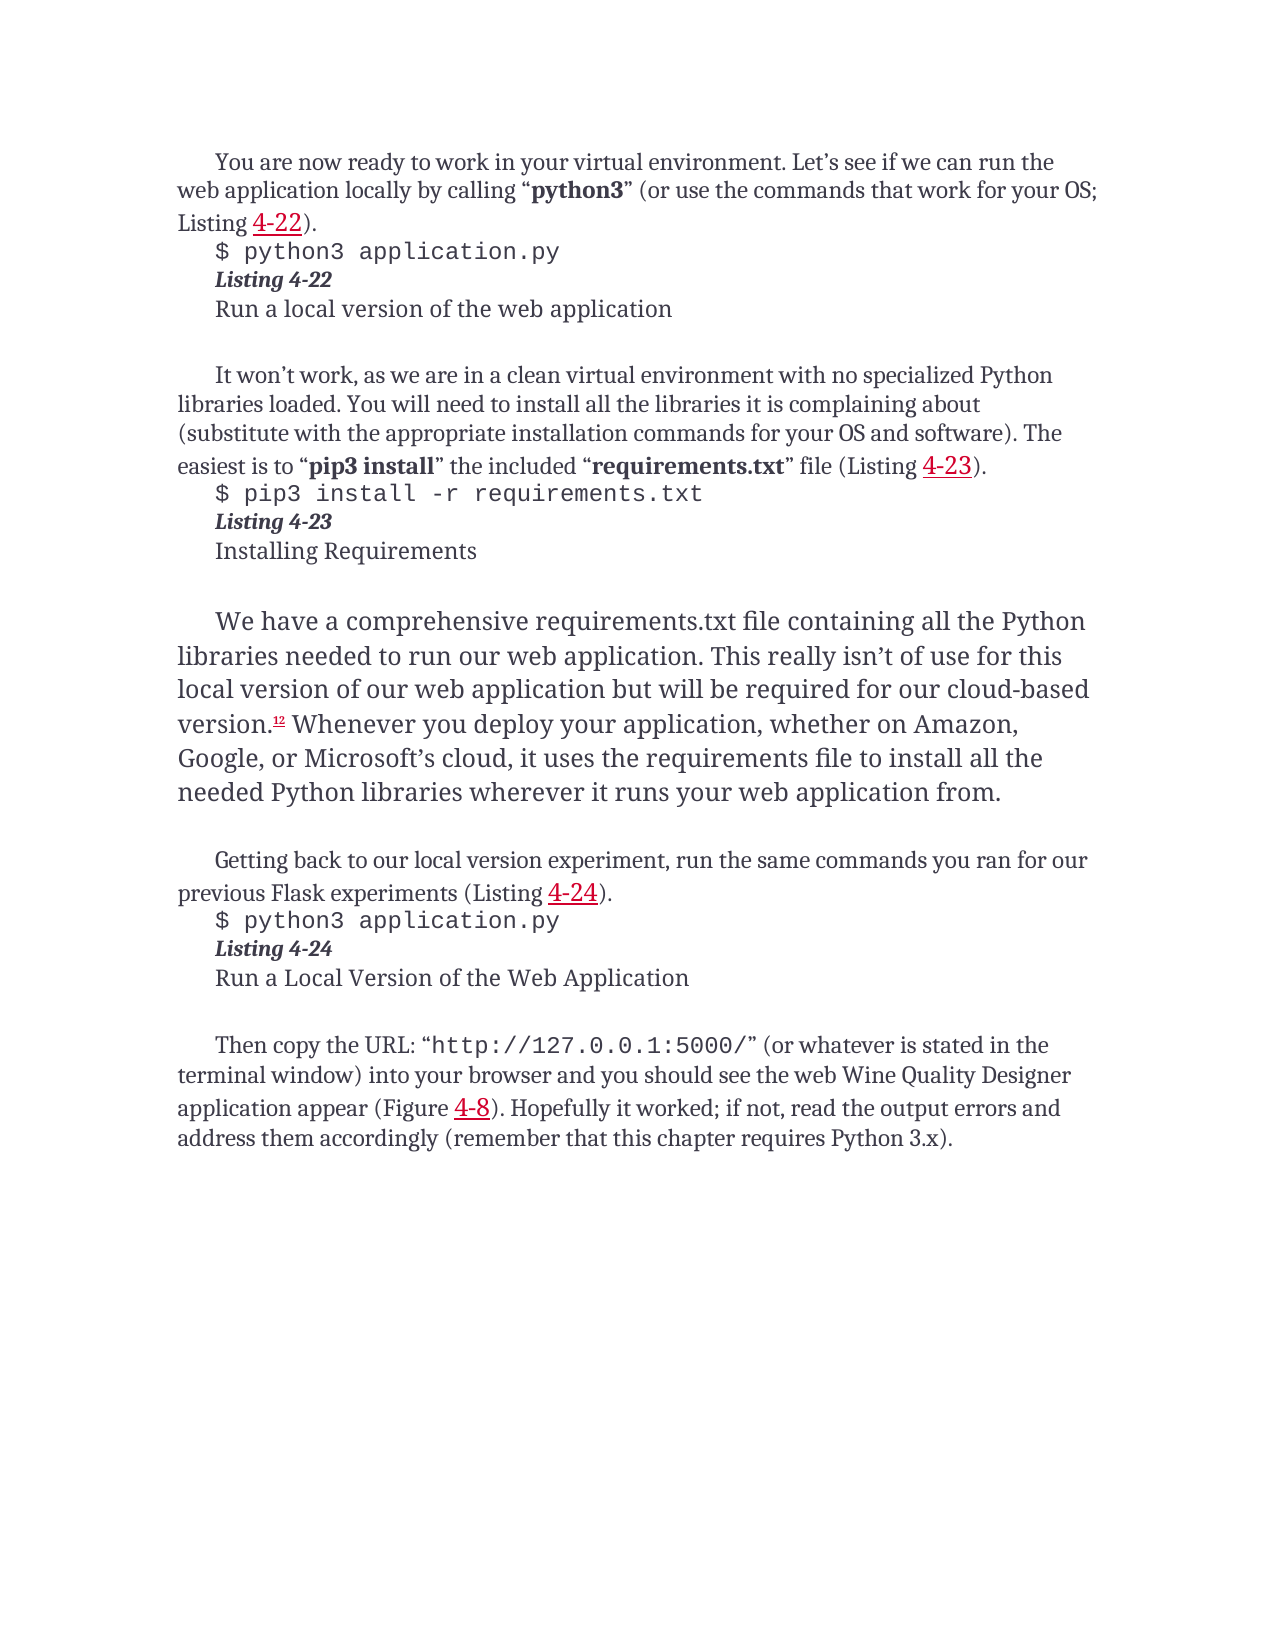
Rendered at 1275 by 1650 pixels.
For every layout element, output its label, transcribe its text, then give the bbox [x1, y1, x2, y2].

text Listing 4-22 [177, 266, 1098, 293]
text We have a comprehensive requirements.txt file containing all the Python libraries needed to run our web application. This really isn’t of use for this local version of our web application but will be required for our cloud-based version.12 Whenever you deploy your application, whether on Amazon, Google, or Microsoft’s cloud, it uses the requirements file to install all the needed Python libraries wherever it runs your web application from. [177, 604, 1098, 808]
text Listing 4-23 [177, 509, 1098, 535]
text Getting back to our local version experiment, run the same commands you ran for our previous Flask experiments (Listing 4-24). [177, 846, 1098, 909]
text You are now ready to work in your virtual environment. Let’s see if we can run the web application locally by calling “python3” (or use the commands that work for your OS; Listing 4-22). [177, 148, 1098, 239]
text Run a Local Version of the Web Application [177, 962, 1098, 993]
text Run a local version of the web application [177, 293, 1098, 324]
text Listing 4-24 [177, 936, 1098, 962]
text It won’t work, as we are in a clean virtual environment with no specialized Python libraries loaded. You will need to install all the libraries it is complaining about (substitute with the appropriate installation commands for your OS and software). The easiest is to “pip3 install” the included “requirements.txt” file (Listing 4-23). [177, 361, 1098, 482]
text $ python3 application.py [177, 909, 1098, 936]
text Installing Requirements [177, 535, 1098, 567]
text Then copy the URL: “http://127.0.0.1:5000/” (or whatever is stated in the terminal window) into your browser and you should see the web Wine Quality Designer application appear (Figure 4-8). Hopefully it worked; if not, read the output errors and address them accordingly (remember that this chapter requires Python 3.x). [177, 1031, 1098, 1152]
text $ pip3 install -r requirements.txt [177, 482, 1098, 509]
text $ python3 application.py [177, 239, 1098, 266]
